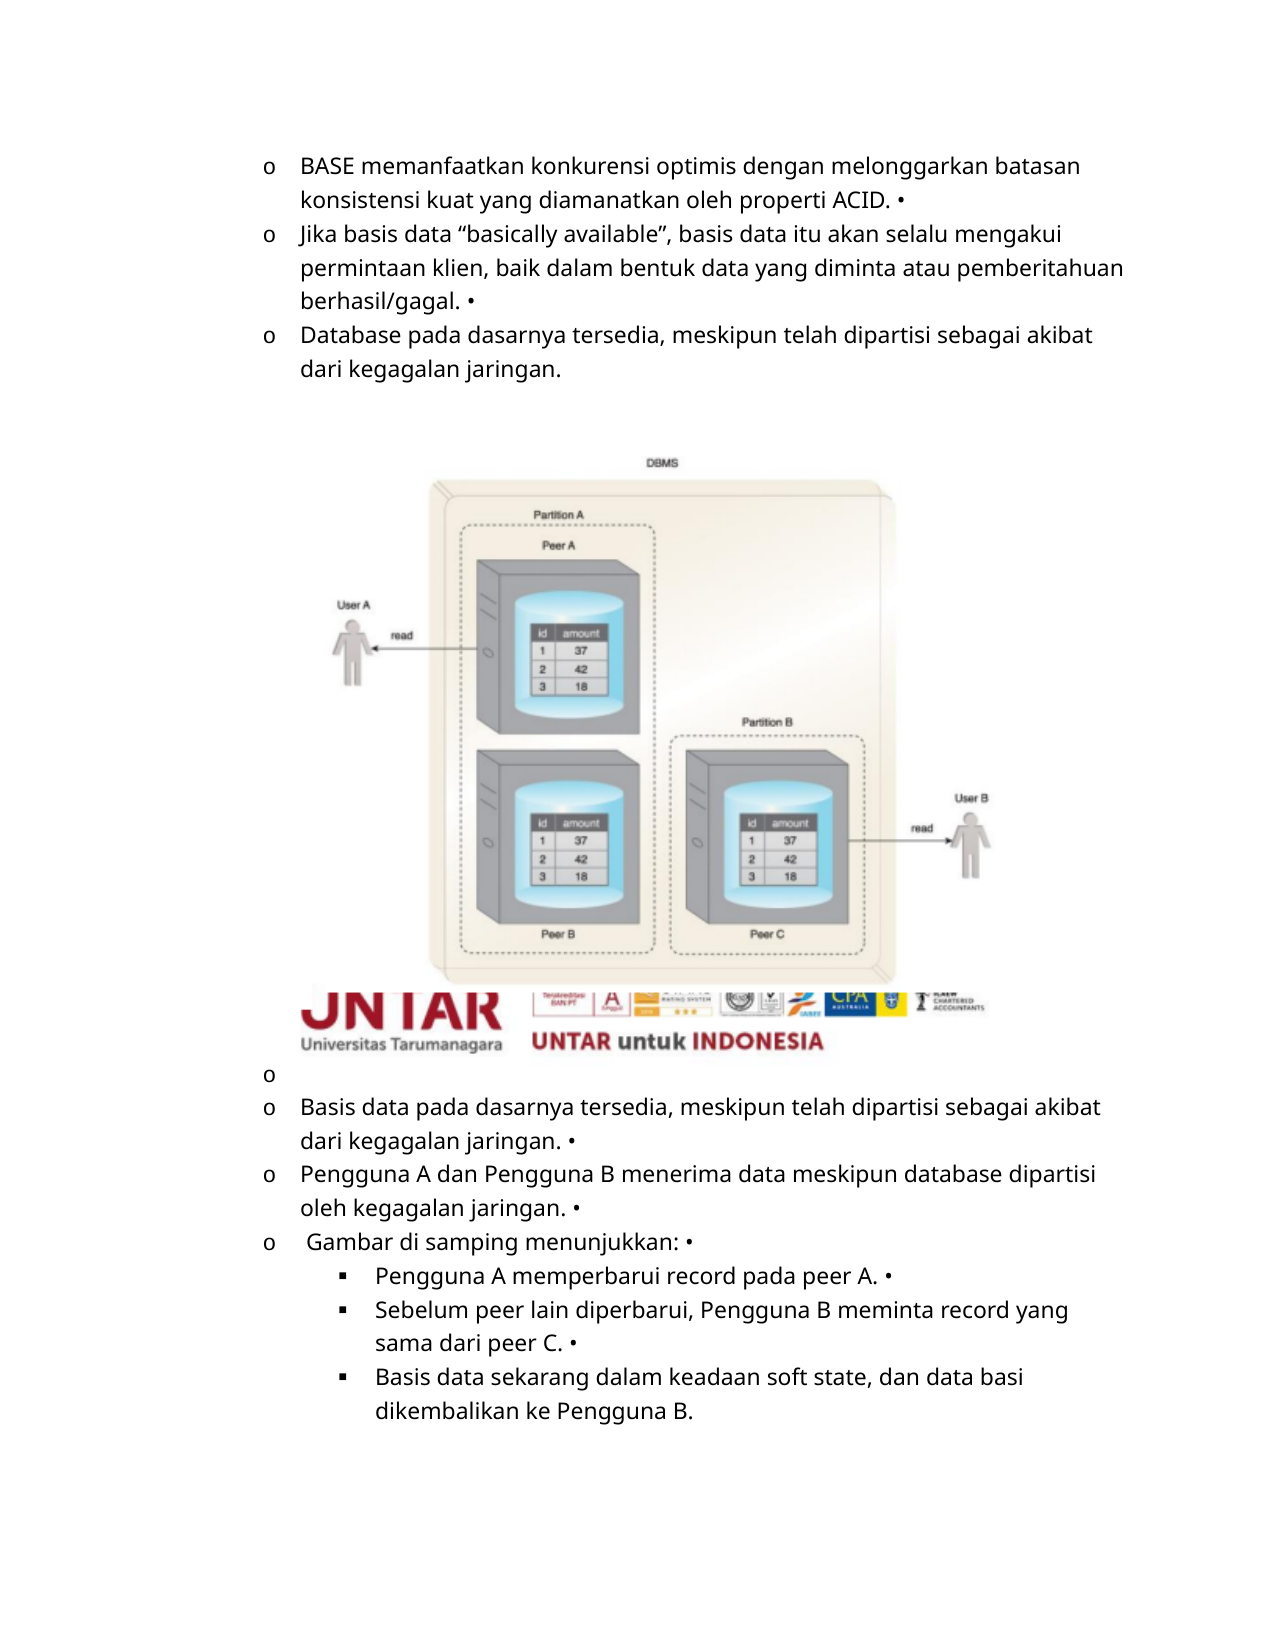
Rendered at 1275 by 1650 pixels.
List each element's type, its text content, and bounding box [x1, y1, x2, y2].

list Gambar di samping menunjukkan: • [262, 1226, 1125, 1257]
list Sebelum peer lain diperbarui, Pengguna B meminta record yang sama dari peer C. • [337, 1294, 1125, 1359]
list Pengguna A memperbarui record pada peer A. • [337, 1260, 1125, 1291]
picture [300, 386, 1022, 1082]
list BASE memanfaatkan konkurensi optimis dengan melonggarkan batasan konsistensi kuat yang diamanatkan oleh properti ACID. • [262, 150, 1125, 215]
list Pengguna A dan Pengguna B menerima data meskipun database dipartisi oleh kegagalan jaringan. • [262, 1158, 1125, 1223]
list Database pada dasarnya tersedia, meskipun telah dipartisi sebagai akibat dari kegagalan jaringan. [262, 319, 1125, 384]
list Jika basis data “basically available”, basis data itu akan selalu mengakui permintaan klien, baik dalam bentuk data yang diminta atau pemberitahuan berhasil/gagal. • [262, 218, 1125, 316]
list Basis data sekarang dalam keadaan soft state, dan data basi dikembalikan ke Pengguna B. [337, 1361, 1125, 1426]
list Basis data pada dasarnya tersedia, meskipun telah dipartisi sebagai akibat dari kegagalan jaringan. • [262, 1091, 1125, 1156]
